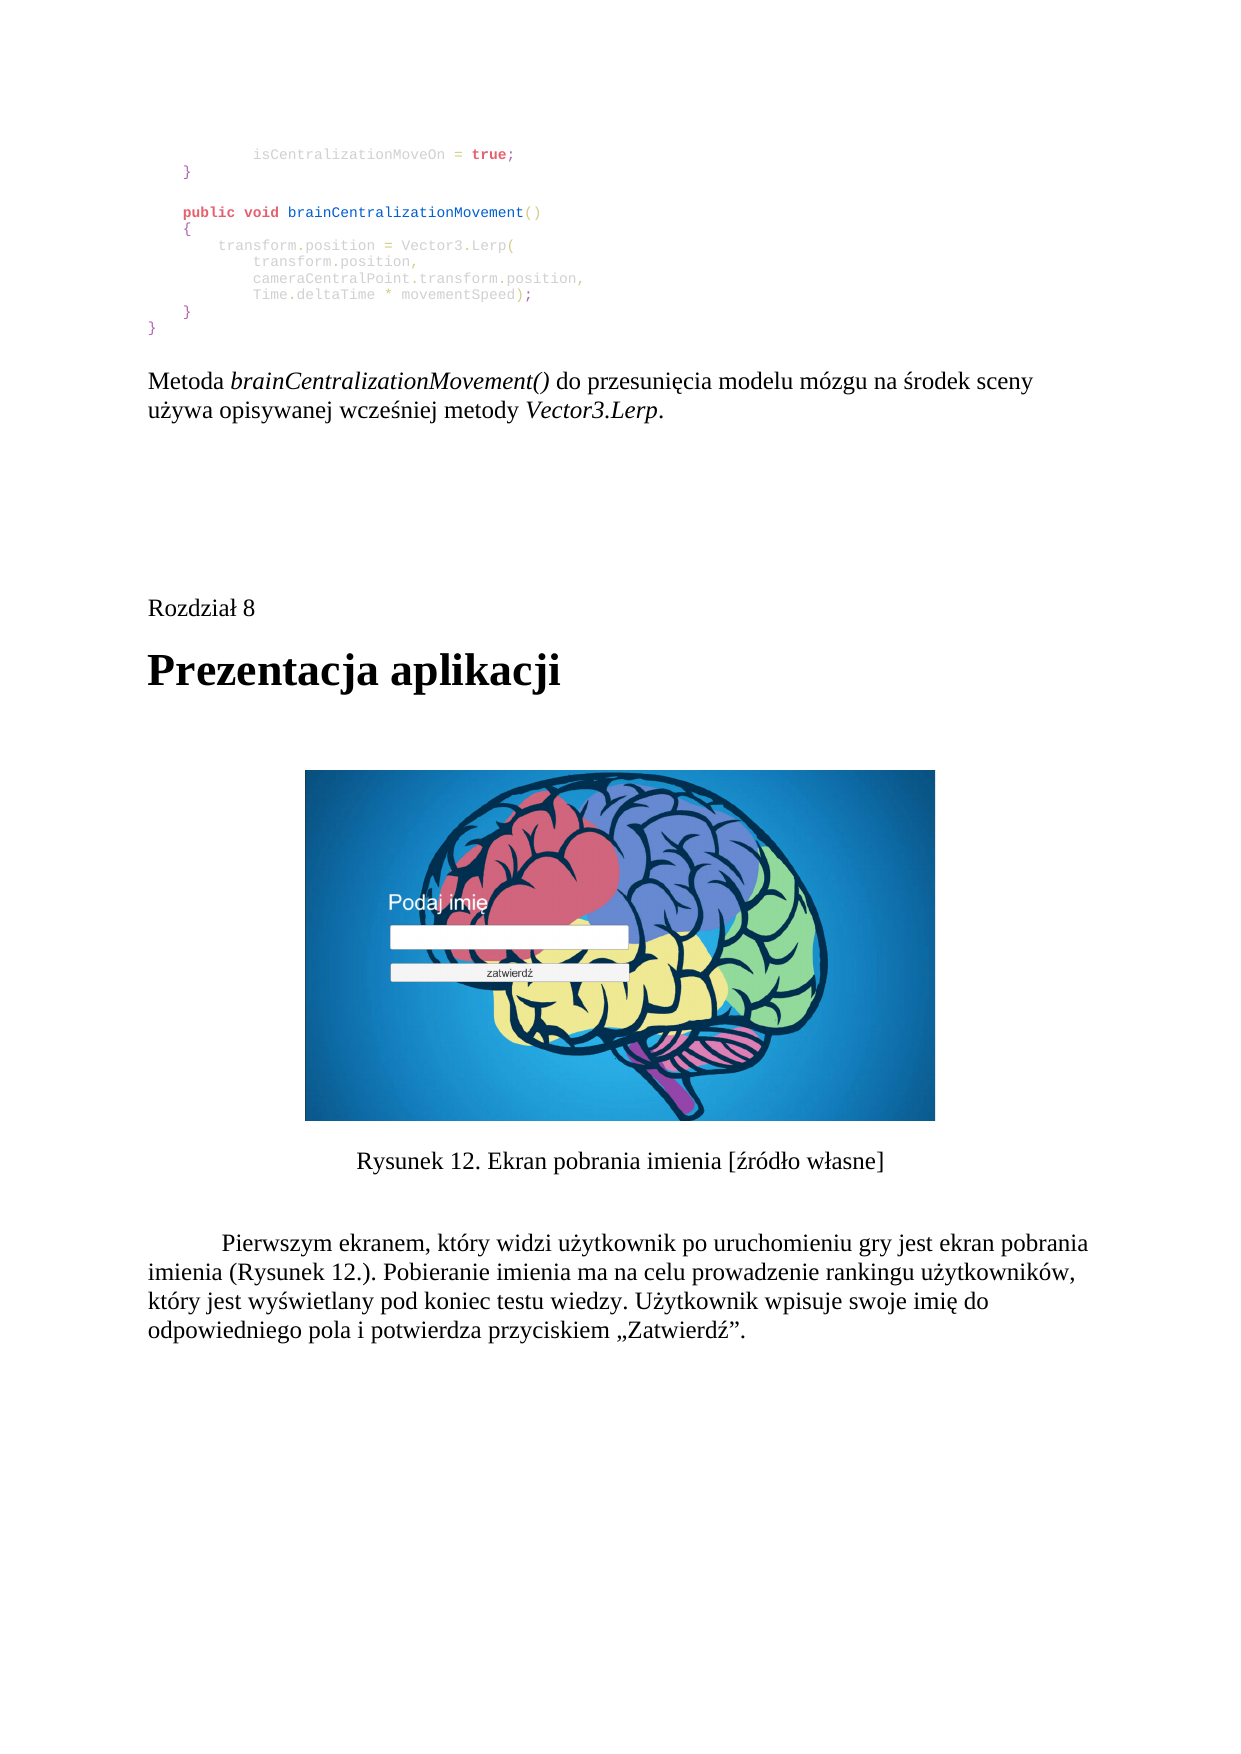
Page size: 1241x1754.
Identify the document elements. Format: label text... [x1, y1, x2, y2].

text cameraCentralPoint.transform.position, [148, 271, 1093, 288]
text } [148, 304, 1093, 321]
text transform.position = Vector3.Lerp( [148, 238, 1093, 254]
picture [305, 770, 936, 1121]
text Rysunek 12. Ekran pobrania imienia [źródło własne] [148, 1146, 1093, 1175]
text Pierwszym ekranem, który widzi użytkownik po uruchomieniu gry jest ekran pobrania imienia (Rysunek 12.). Pobieranie imienia ma na celu prowadzenie rankingu użytkowników, który jest wyświetlany pod koniec testu wiedzy. Użytkownik wpisuje swoje imię do odpowiedniego pola i potwierdza przyciskiem „Zatwierdź”. [148, 1228, 1093, 1343]
text Time.deltaTime * movementSpeed); [148, 288, 1093, 304]
text } [148, 164, 1093, 181]
text Prezentacja aplikacji [148, 643, 1093, 695]
text { [148, 221, 1093, 238]
text } [148, 321, 1093, 337]
text Metoda brainCentralizationMovement() do przesunięcia modelu mózgu na środek sceny używa opisywanej wcześniej metody Vector3.Lerp. [148, 366, 1093, 423]
text isCentralizationMoveOn = true; [148, 148, 1093, 164]
text public void brainCentralizationMovement() [148, 205, 1093, 221]
text transform.position, [148, 254, 1093, 271]
text Rozdział 8 [148, 593, 1093, 622]
